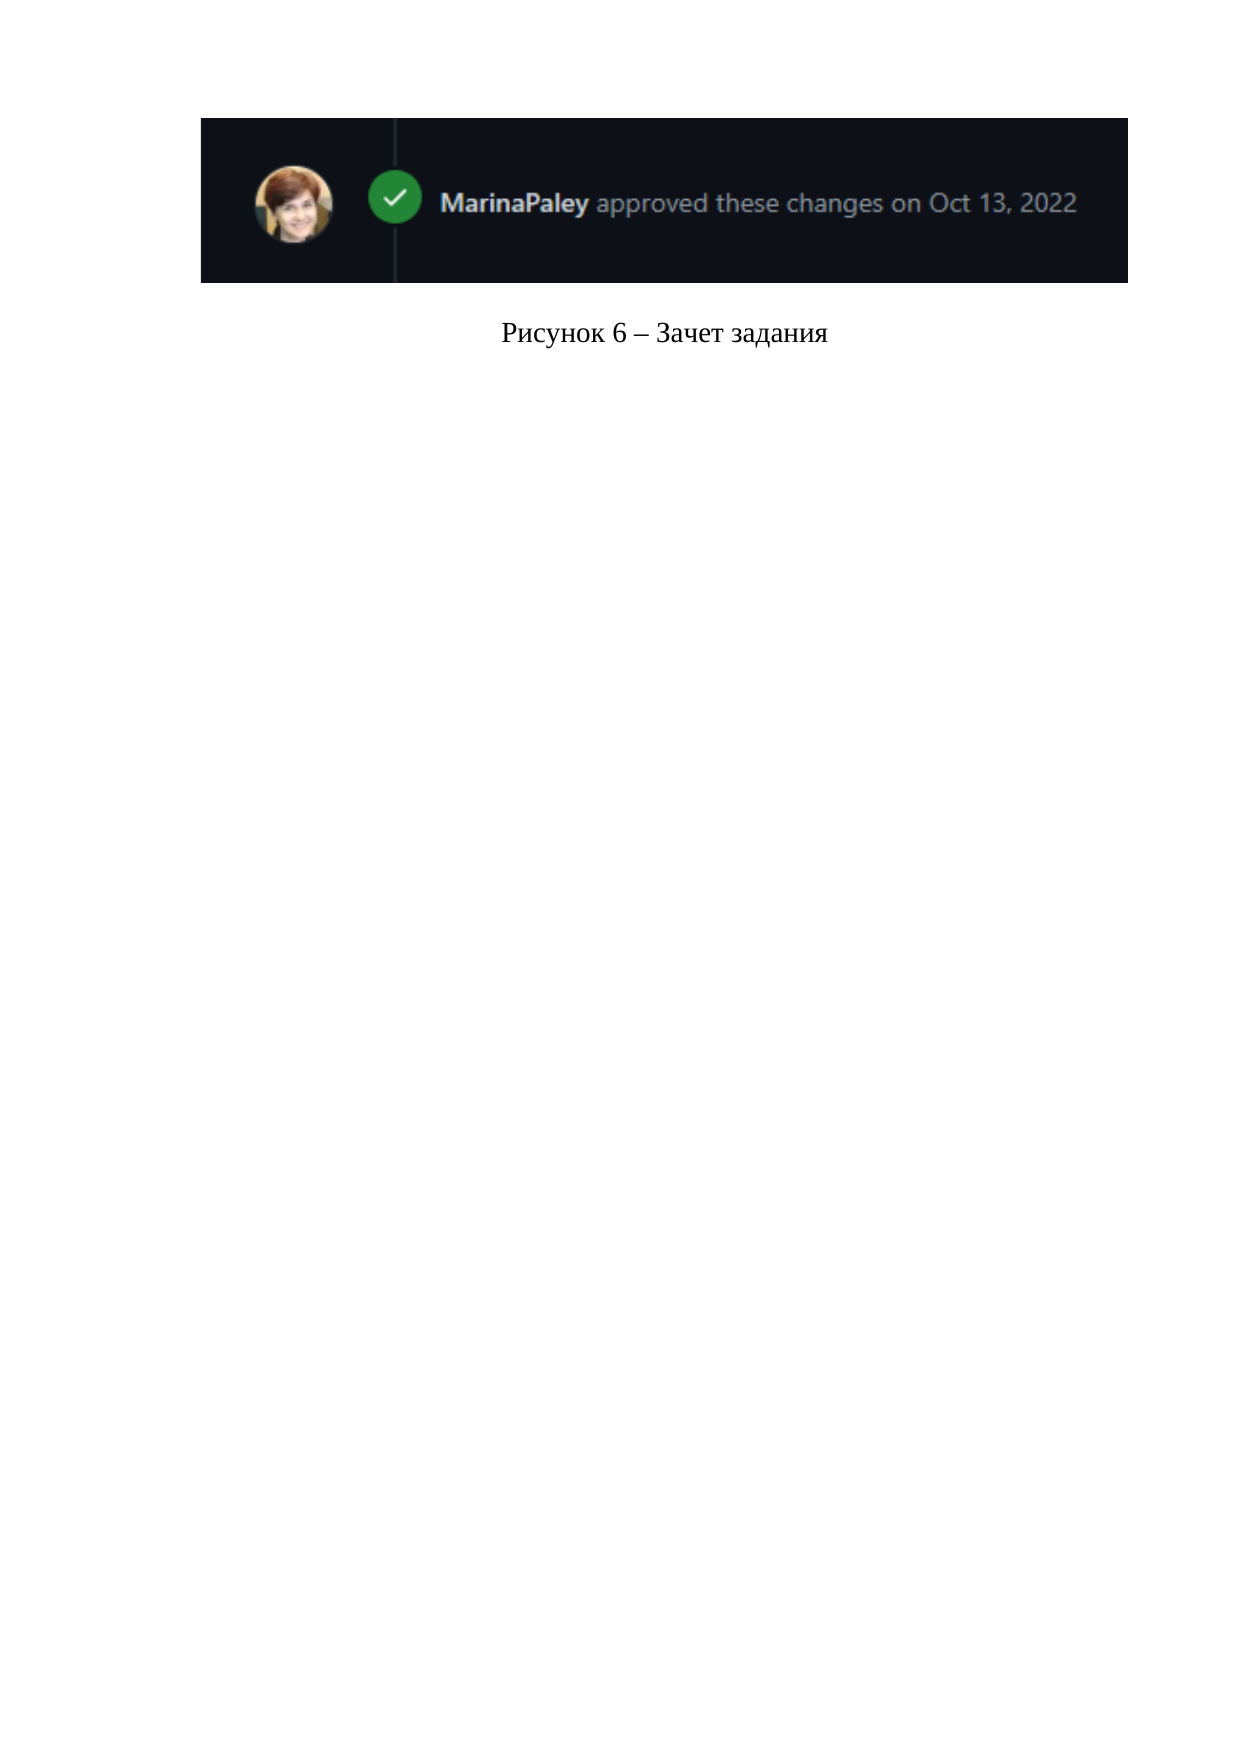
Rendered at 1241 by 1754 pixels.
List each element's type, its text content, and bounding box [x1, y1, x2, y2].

picture [200, 118, 1128, 283]
